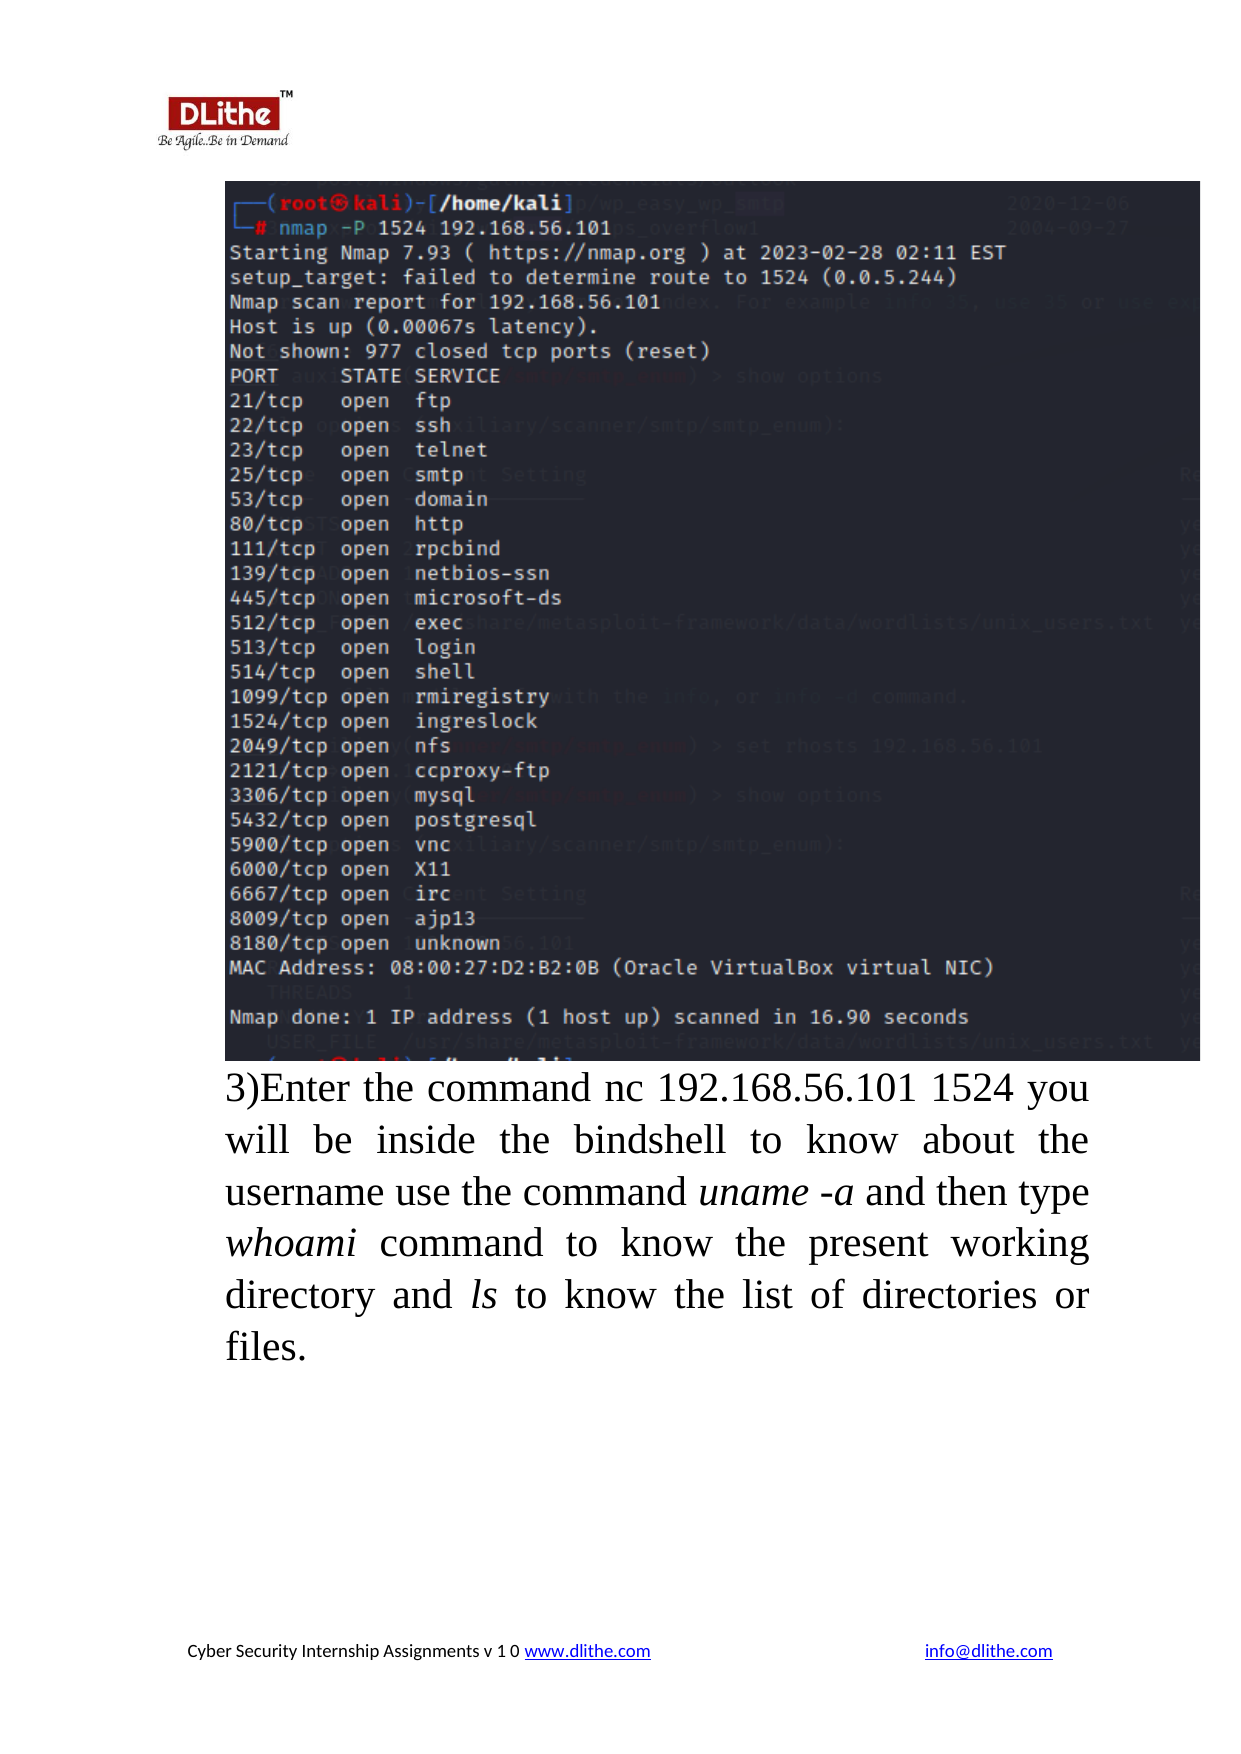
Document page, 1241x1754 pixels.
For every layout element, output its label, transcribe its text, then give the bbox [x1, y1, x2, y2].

picture [150, 73, 299, 163]
picture [225, 181, 1200, 1061]
list 3)Enter the command nc 192.168.56.101 1524 you will be inside the bindshell to know about the username use the command uname -a and then type whoami command to know the present working directory and ls to know the list of directories or files. [225, 1063, 1090, 1369]
